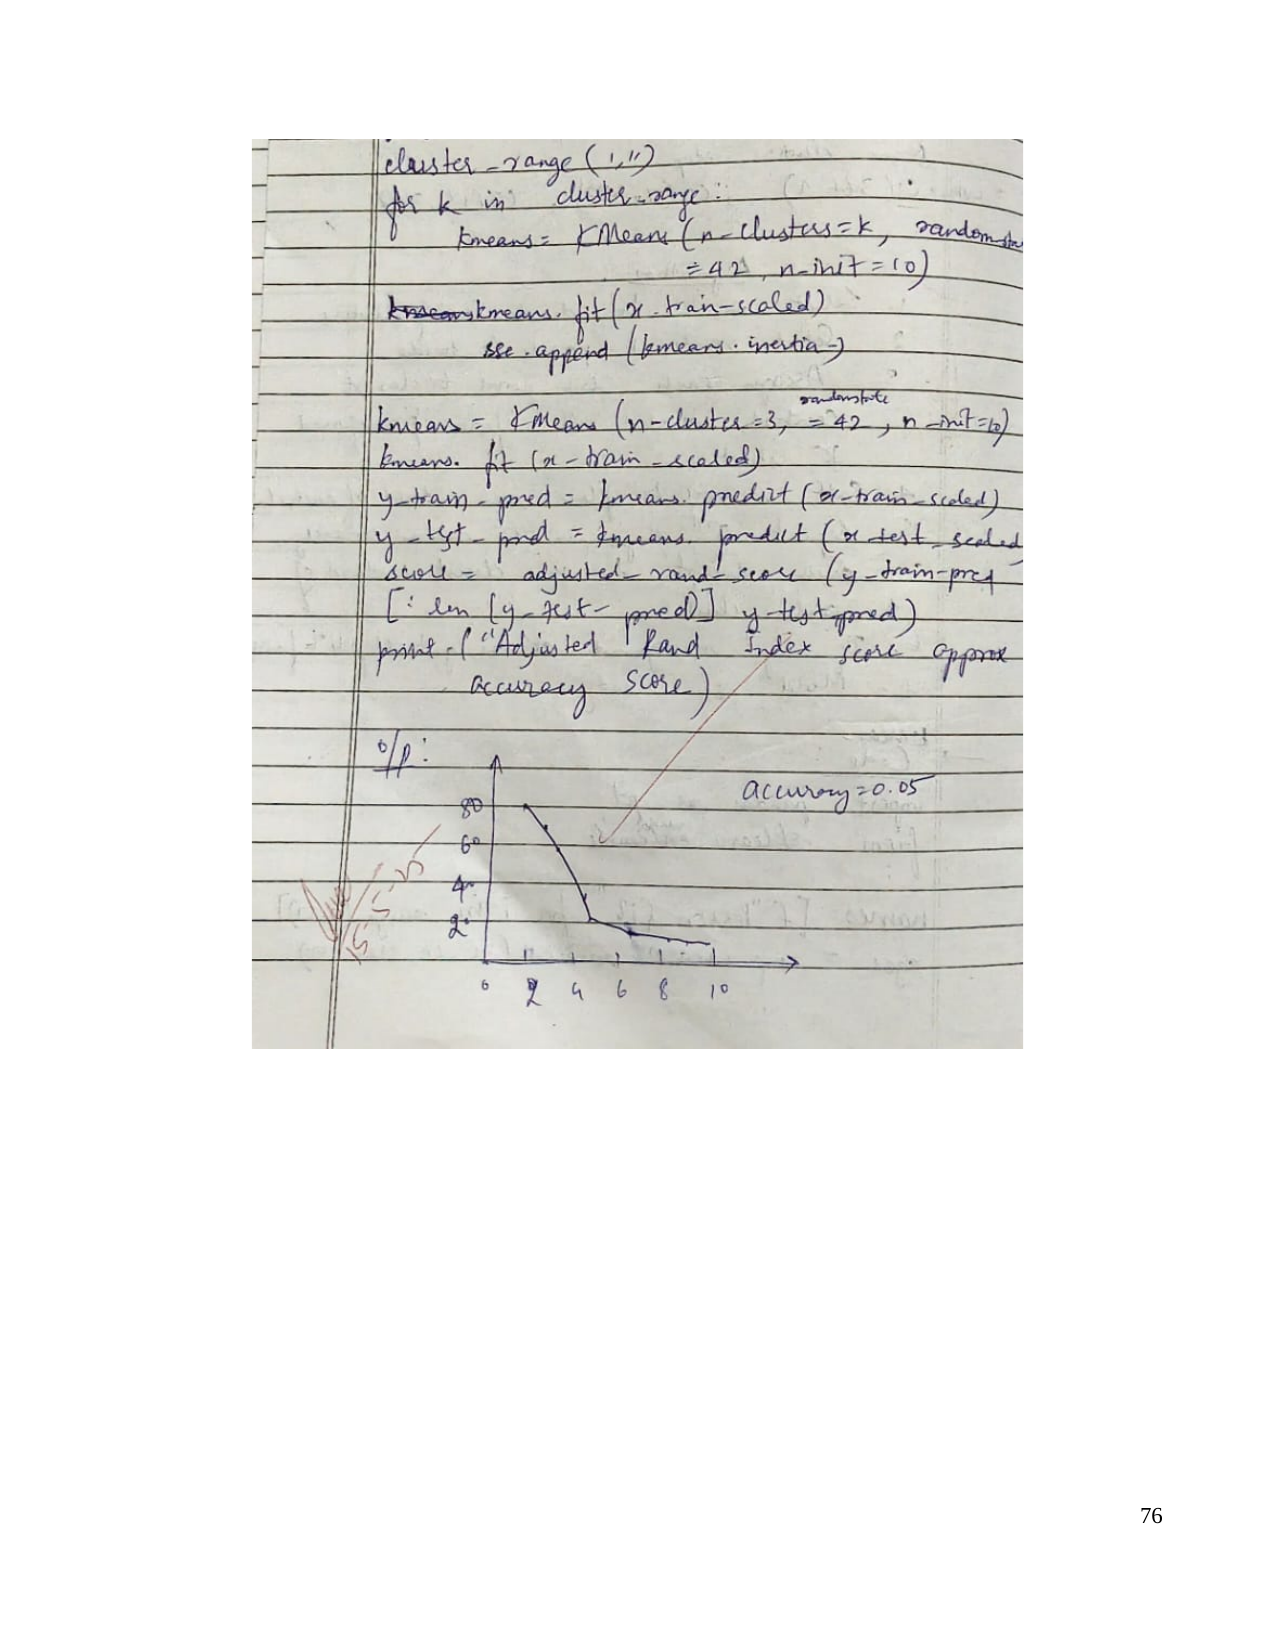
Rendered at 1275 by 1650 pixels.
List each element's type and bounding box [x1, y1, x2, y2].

picture [251, 139, 1024, 1049]
